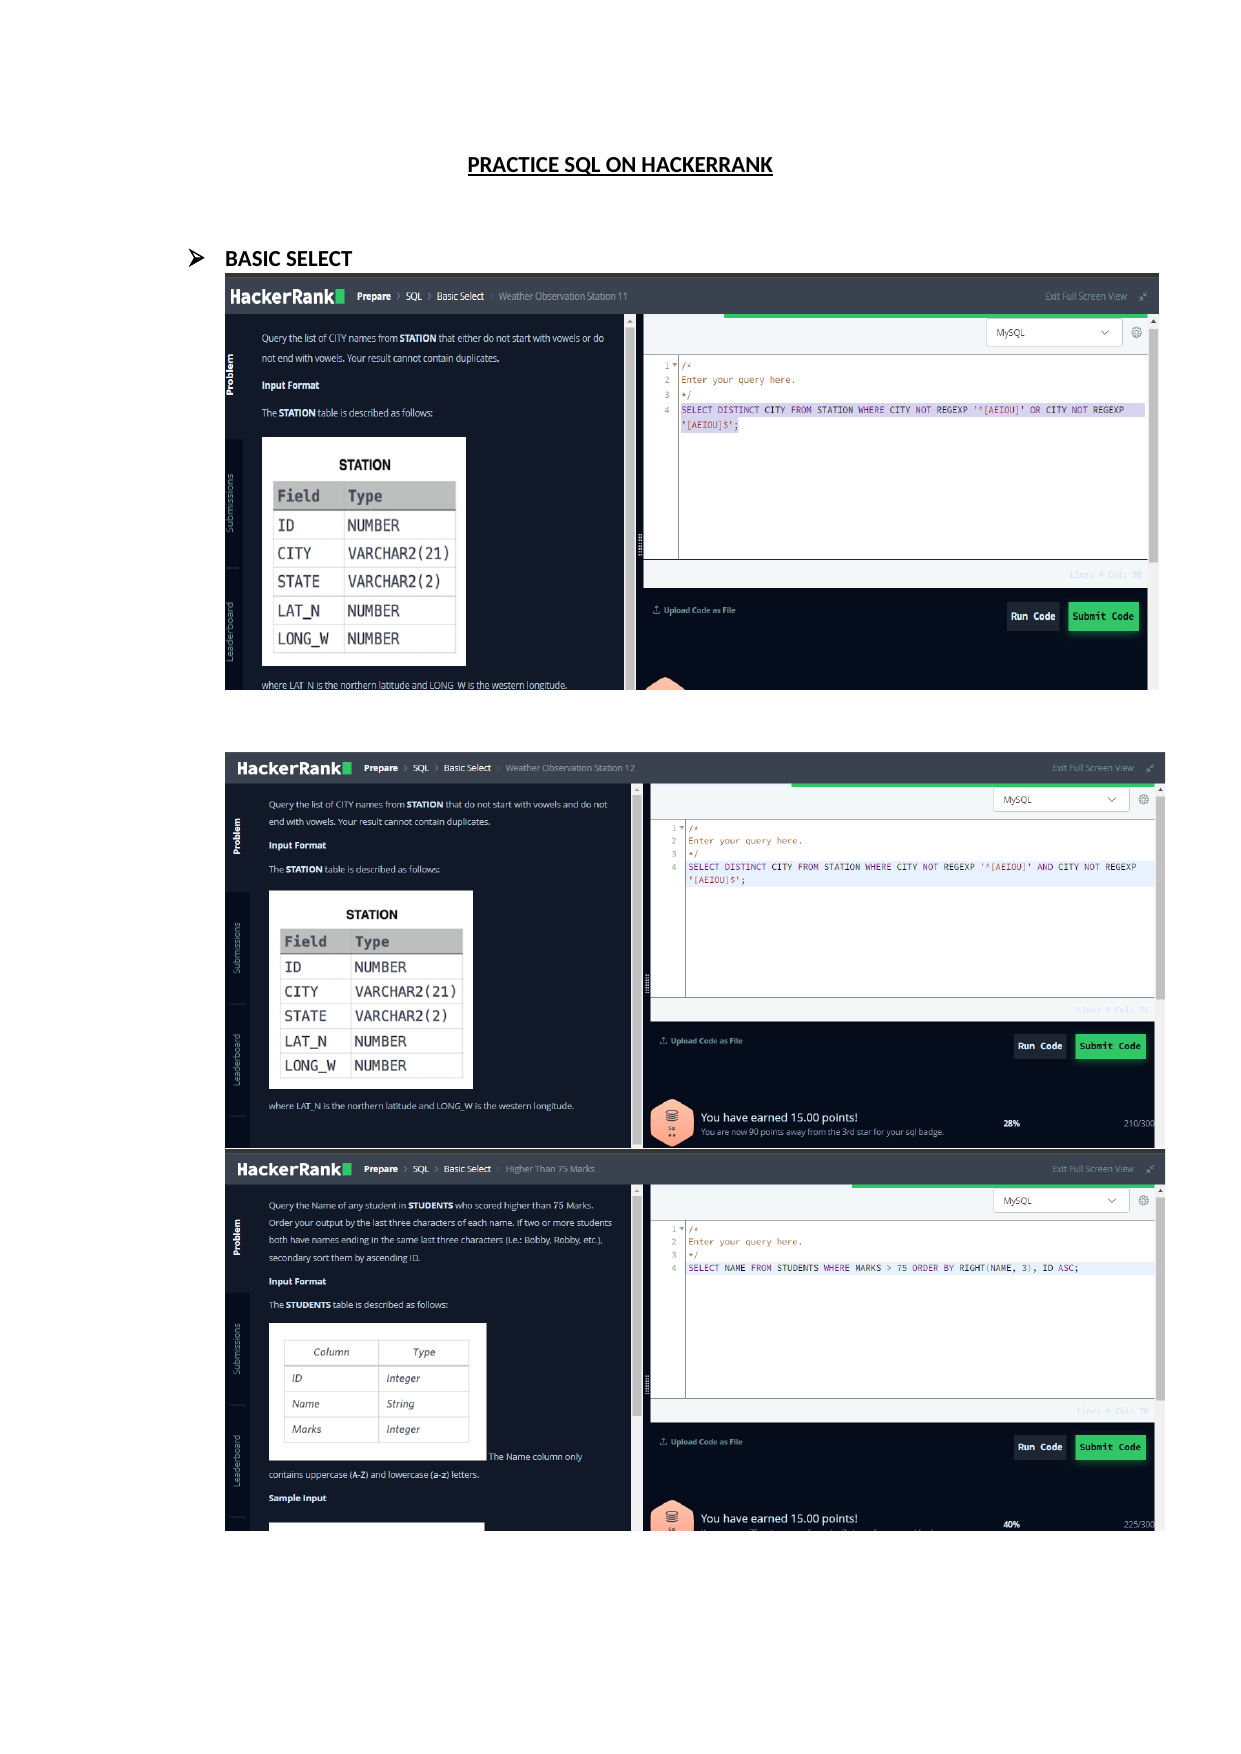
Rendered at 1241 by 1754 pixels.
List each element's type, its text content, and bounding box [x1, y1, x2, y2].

list BASIC SELECT [187, 244, 1090, 272]
picture [225, 1149, 1166, 1531]
text PRACTICE SQL ON HACKERRANK [150, 150, 1090, 178]
picture [225, 752, 1166, 1148]
picture [225, 273, 1159, 690]
